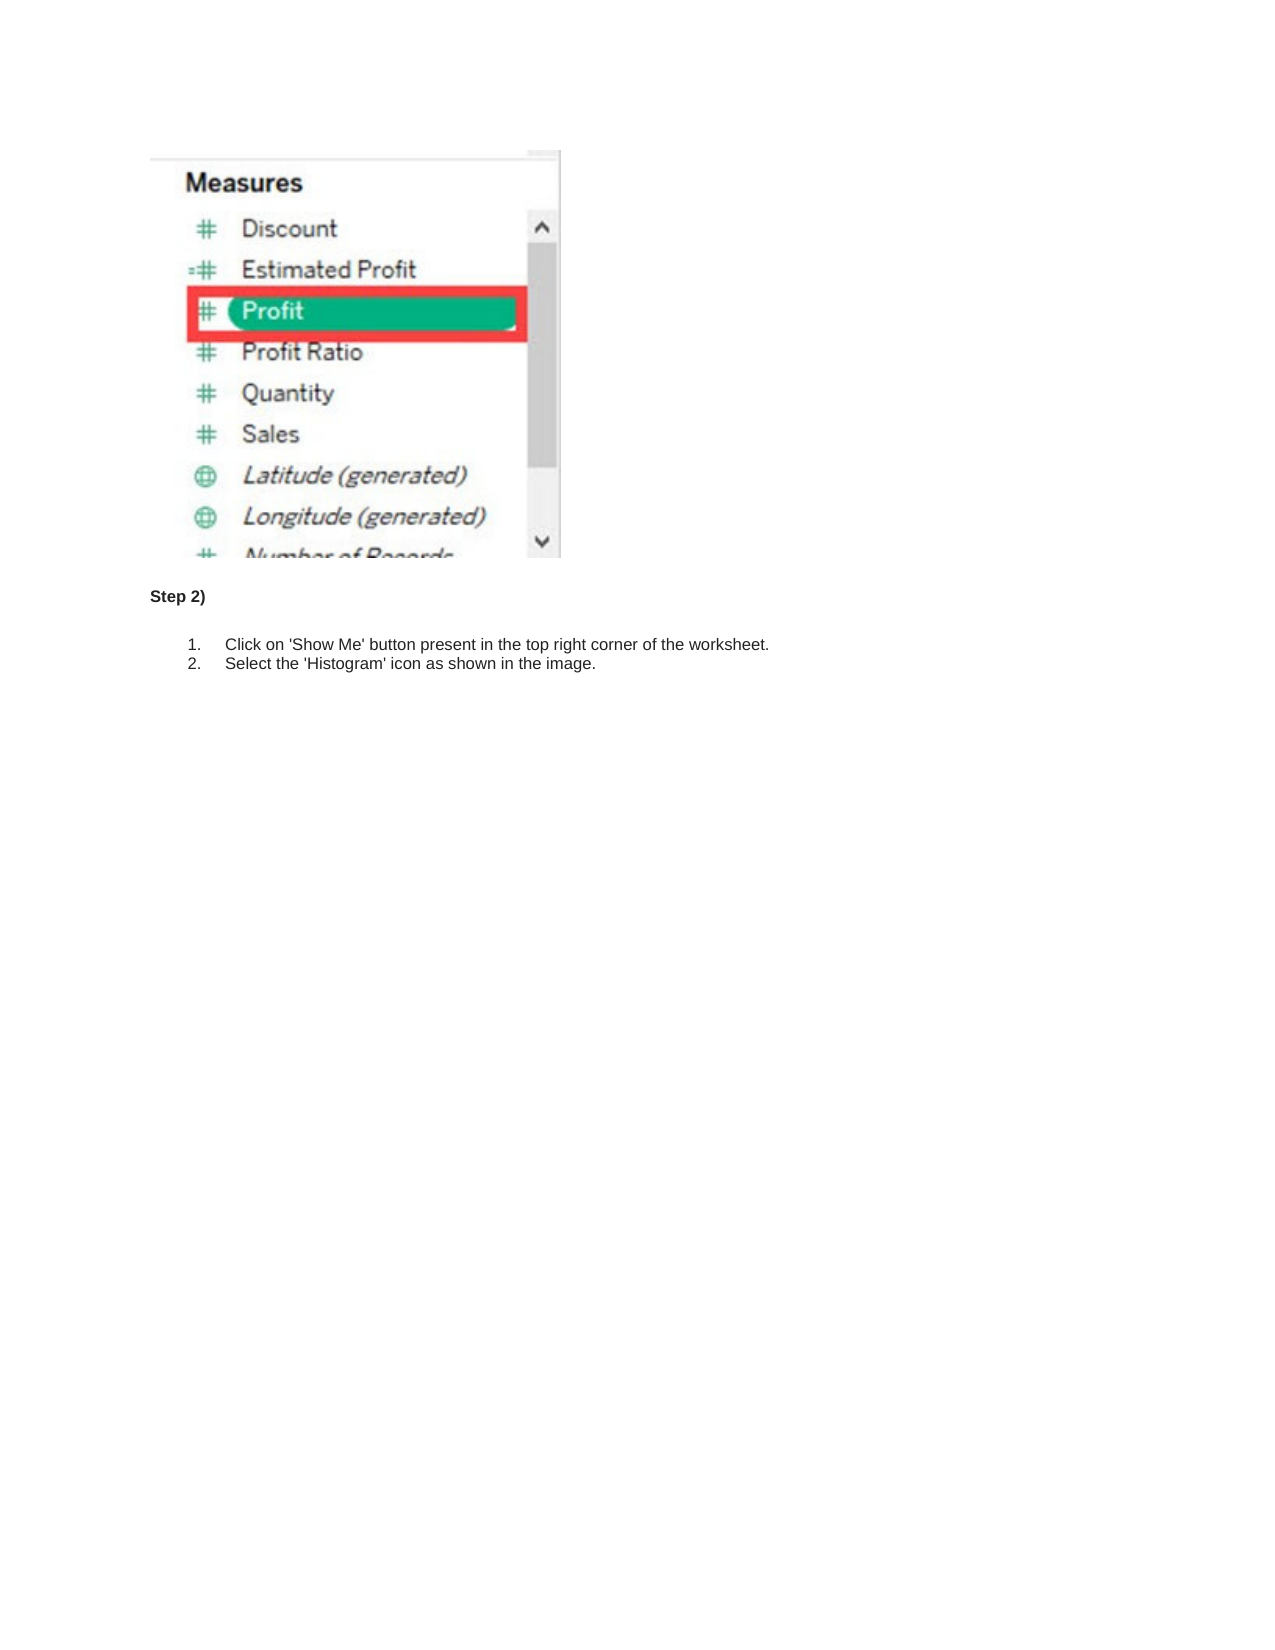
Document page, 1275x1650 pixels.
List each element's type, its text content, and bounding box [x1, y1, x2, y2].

picture [150, 150, 561, 558]
list Select the 'Histogram' icon as shown in the image. [187, 654, 1125, 673]
list Click on 'Show Me' button present in the top right corner of the worksheet. [187, 635, 1125, 654]
text Step 2) [150, 586, 1125, 606]
